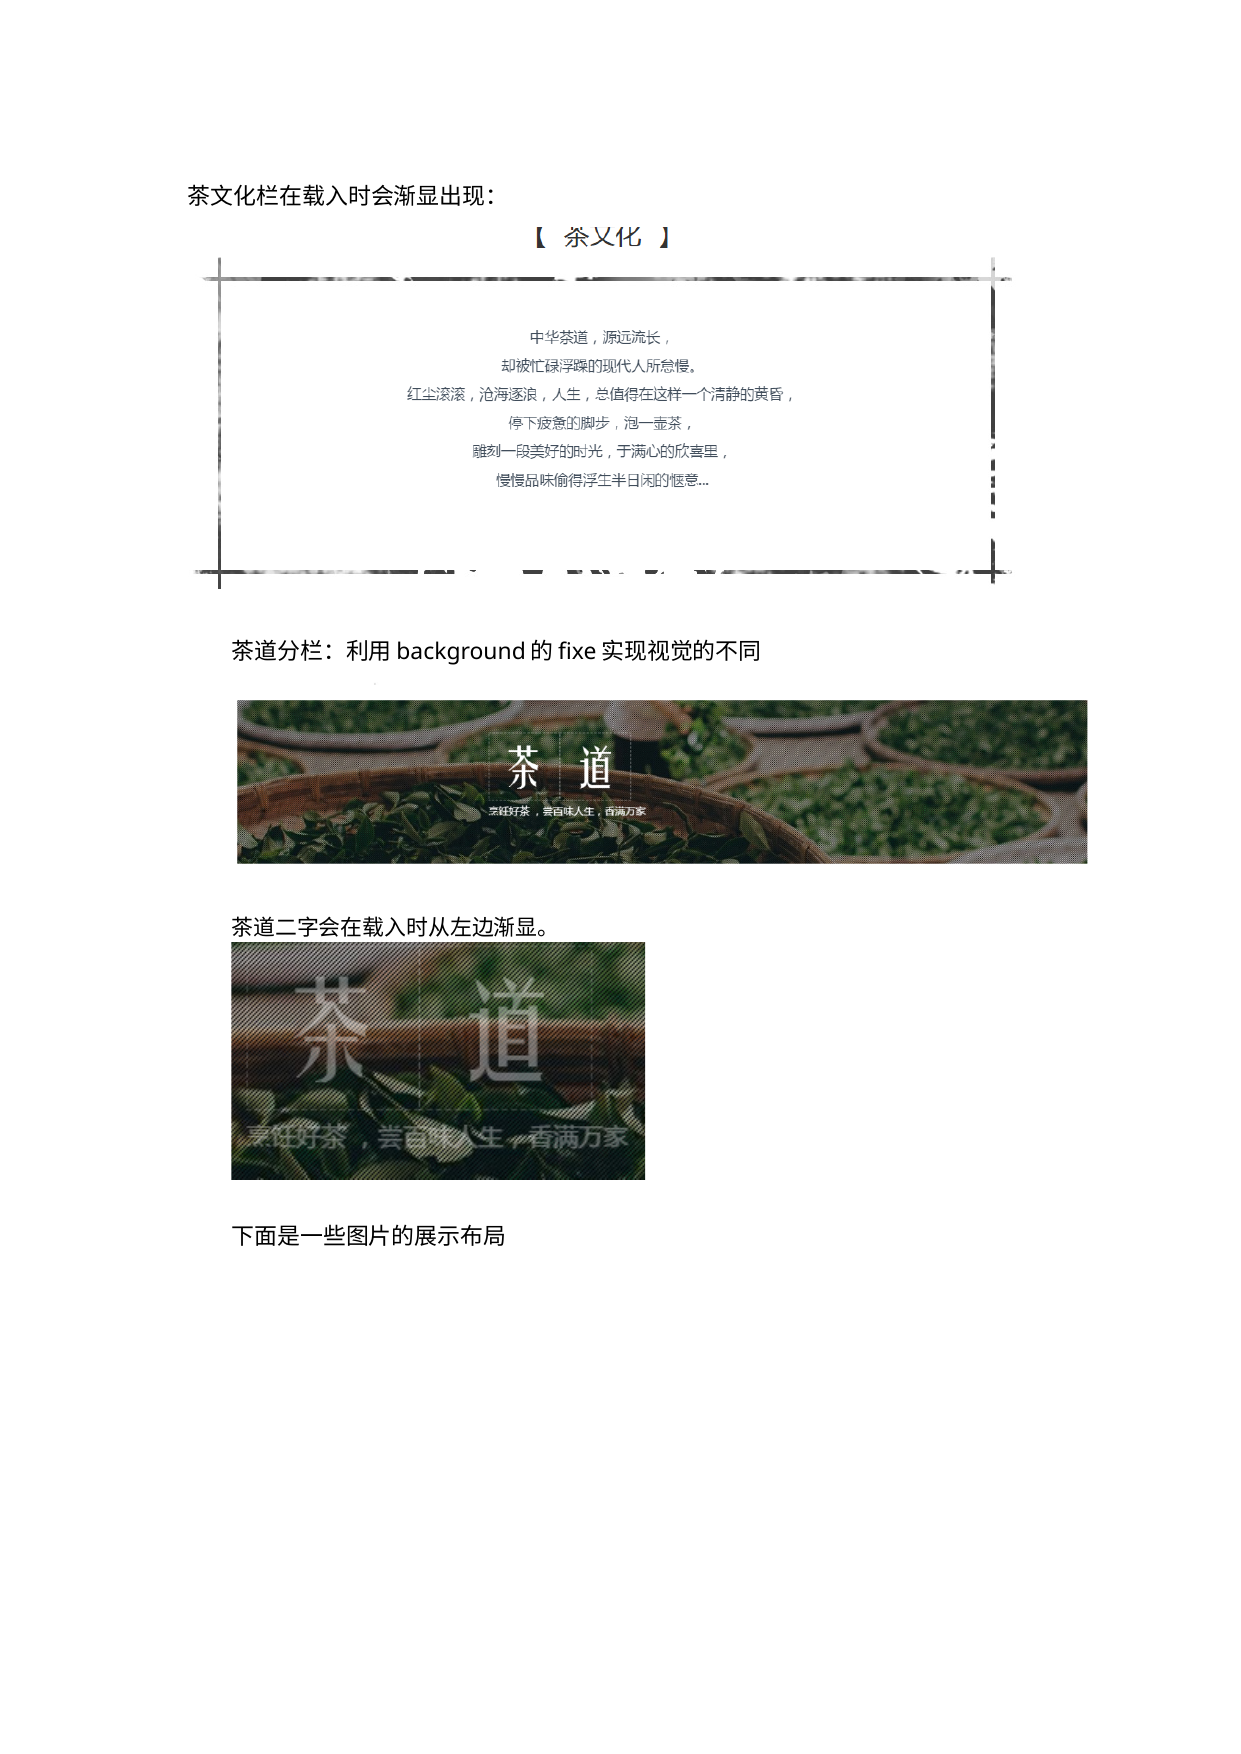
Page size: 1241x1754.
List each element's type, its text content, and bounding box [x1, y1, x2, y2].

text 茶文化栏在载入时会渐显出现： [187, 162, 1053, 227]
picture [187, 227, 1053, 589]
text 下面是一些图片的展示布局 [187, 1202, 1053, 1267]
text 茶道二字会在载入时从左边渐显。 [187, 909, 1053, 942]
text 茶道分栏：利用background的fixe实现视觉的不同 [187, 617, 1053, 682]
picture [231, 942, 646, 1180]
picture [231, 682, 1096, 892]
